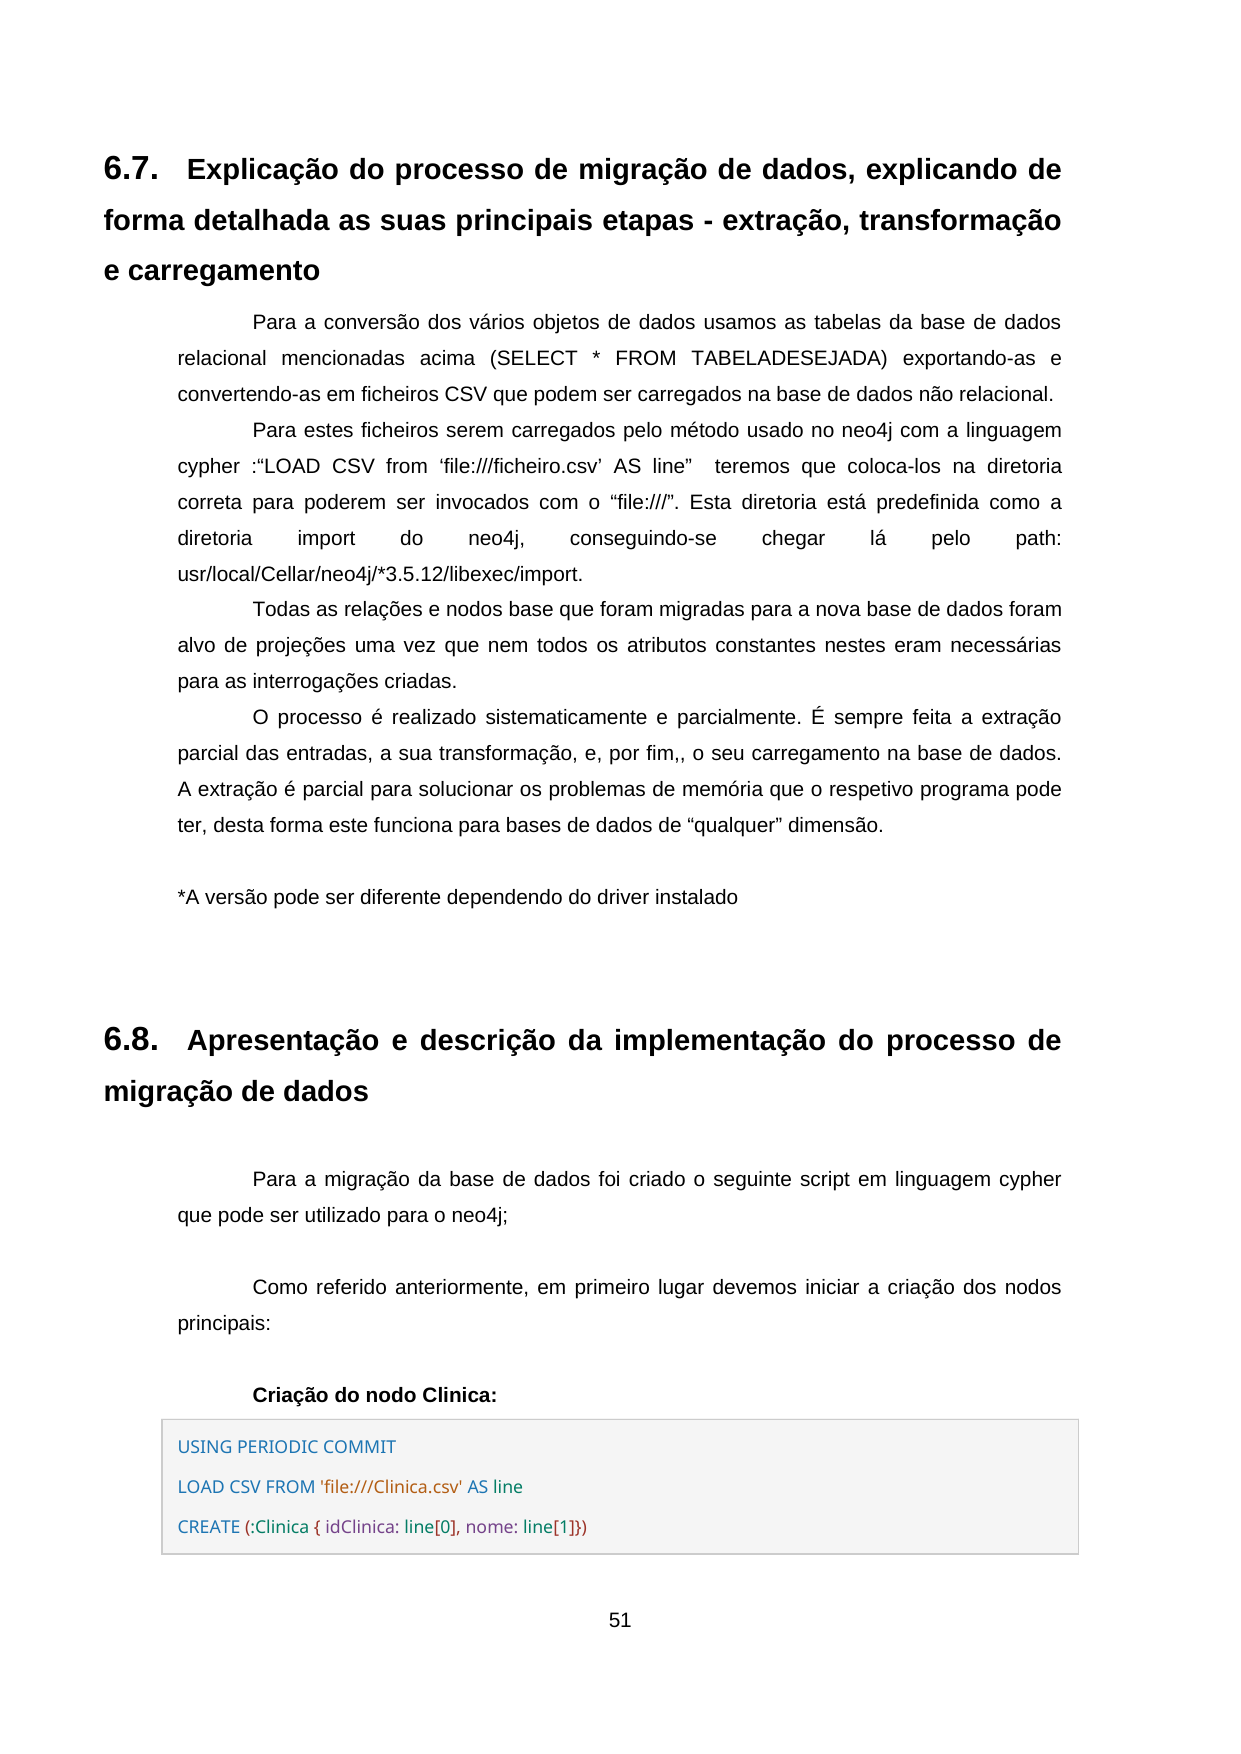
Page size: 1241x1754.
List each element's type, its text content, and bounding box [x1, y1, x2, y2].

text Para a conversão dos vários objetos de dados usamos as tabelas da base de dados relacional mencionadas acima (SELECT * FROM TABELADESEJADA) exportando-as e convertendo-as em ficheiros CSV que podem ser carregados na base de dados não relacional. [177, 310, 1063, 406]
text Como referido anteriormente, em primeiro lugar devemos iniciar a criação dos nodos principais: [177, 1275, 1063, 1334]
text O processo é realizado sistematicamente e parcialmente. É sempre feita a extração parcial das entradas, a sua transformação, e, por fim,, o seu carregamento na base de dados. A extração é parcial para solucionar os problemas de memória que o respetivo programa pode ter, desta forma este funciona para bases de dados de “qualquer” dimensão. [177, 705, 1063, 837]
text Para estes ficheiros serem carregados pelo método usado no neo4j com a linguagem cypher :“LOAD CSV from ‘file:///ficheiro.csv’ AS line” teremos que coloca-los na diretoria correta para poderem ser invocados com o “file:///”. Esta diretoria está predefinida como a diretoria import do neo4j, conseguindo-se chegar lá pelo path: usr/local/Cellar/neo4j/*3.5.12/libexec/import. [177, 418, 1063, 585]
text Para a migração da base de dados foi criado o seguinte script em linguagem cypher que pode ser utilizado para o neo4j; [177, 1167, 1063, 1227]
text Criação do nodo Clinica: [177, 1382, 1063, 1406]
text LOAD CSV FROM 'file:///Clinica.csv' AS line [163, 1458, 1078, 1498]
text CREATE (:Clinica { idClinica: line[0], nome: line[1]}) [163, 1498, 1078, 1553]
text Todas as relações e nodos base que foram migradas para a nova base de dados foram alvo de projeções uma vez que nem todos os atributos constantes nestes eram necessárias para as interrogações criadas. [177, 597, 1063, 693]
text Explicação do processo de migração de dados, explicando de forma detalhada as suas principais etapas - extração, transformação e carregamento [103, 148, 1063, 287]
text *A versão pode ser diferente dependendo do driver instalado [177, 885, 1063, 909]
text USING PERIODIC COMMIT [163, 1420, 1078, 1458]
text Apresentação e descrição da implementação do processo de migração de dados [103, 1019, 1063, 1108]
